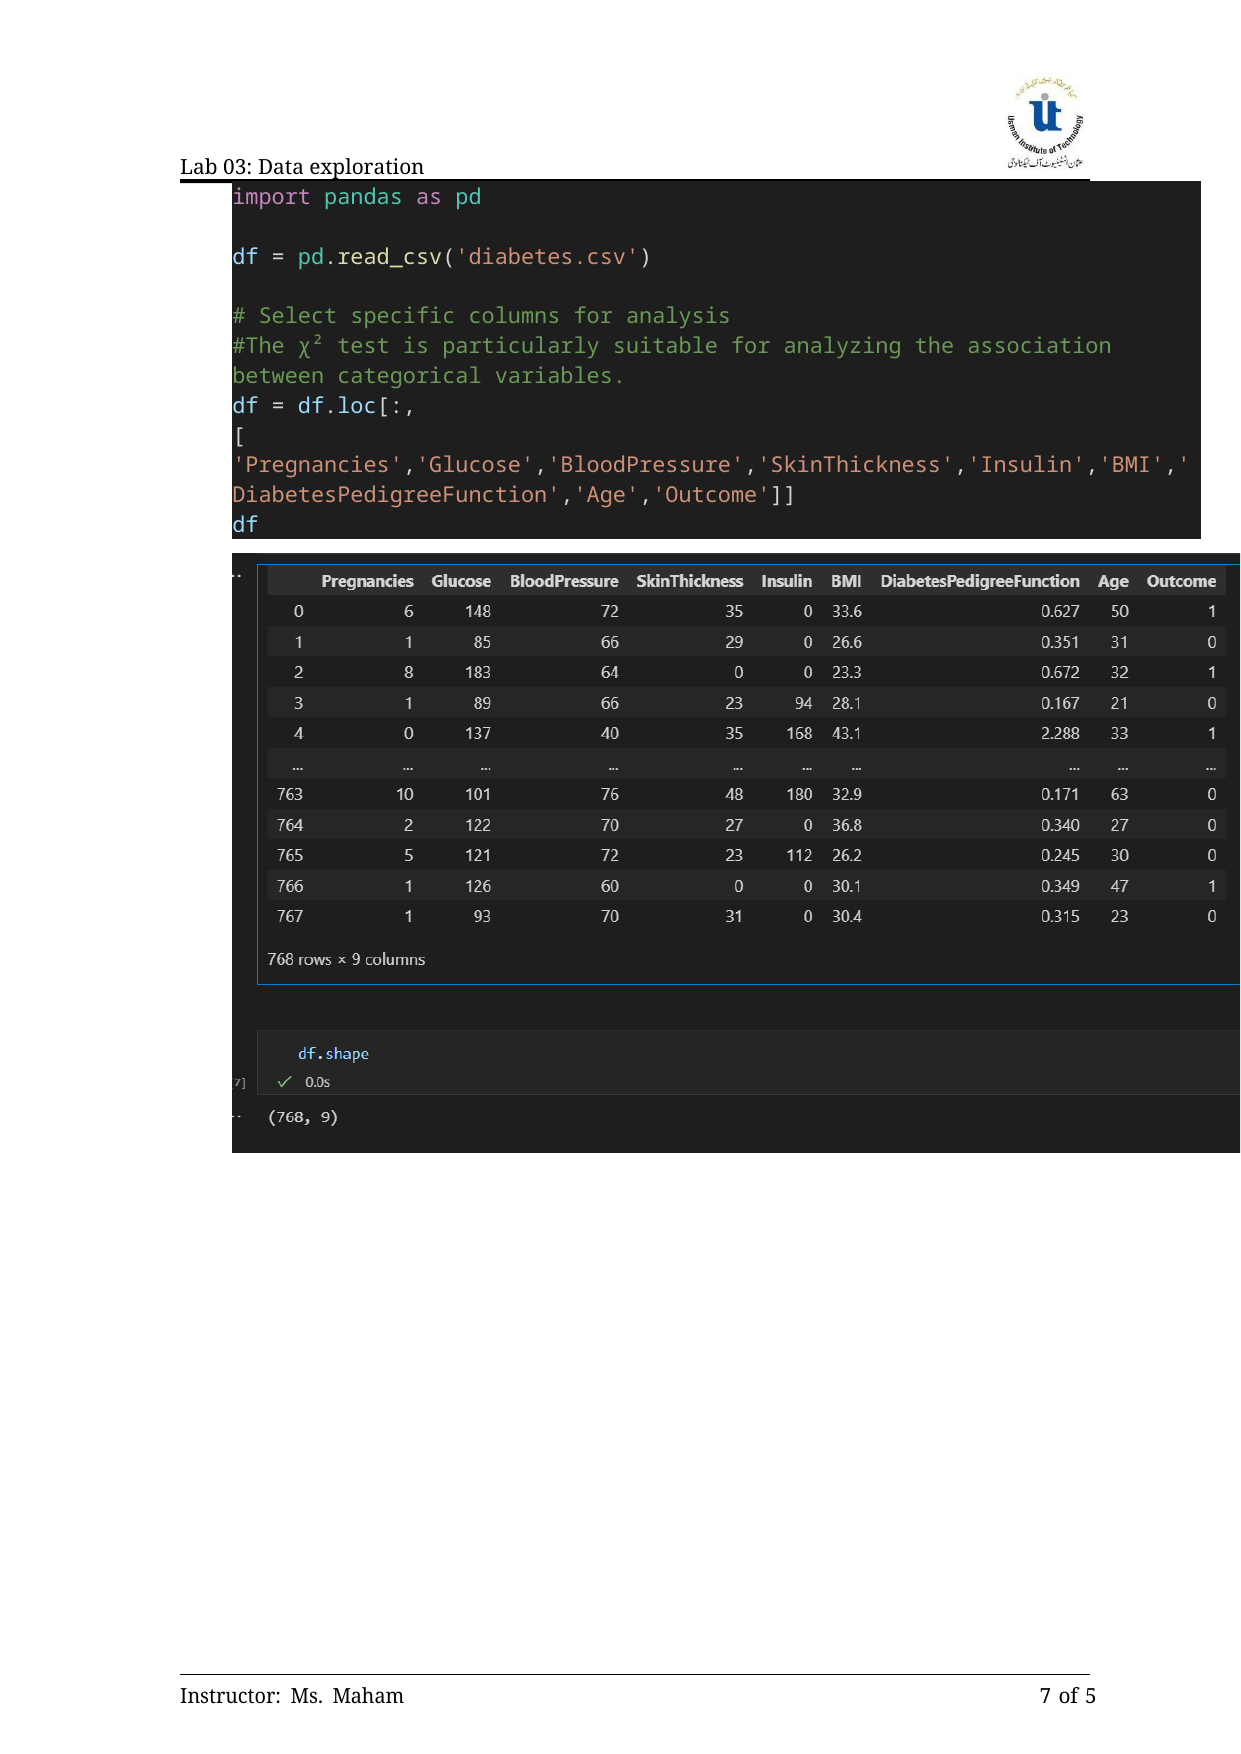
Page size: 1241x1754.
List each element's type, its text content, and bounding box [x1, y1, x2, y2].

picture [232, 553, 1241, 1153]
list df = pd.read_csv('diabetes.csv') [232, 241, 1201, 271]
list #The χ² test is particularly suitable for analyzing the association between categorical variables. [232, 330, 1201, 390]
picture [1004, 73, 1085, 170]
list # Select specific columns for analysis [232, 300, 1201, 330]
list import pandas as pd [232, 181, 1201, 211]
list df [232, 509, 1201, 539]
list df = df.loc[:, ['Pregnancies','Glucose','BloodPressure','SkinThickness','Insulin','BMI','DiabetesPedigreeFunction','Age','Outcome']] [232, 390, 1201, 509]
